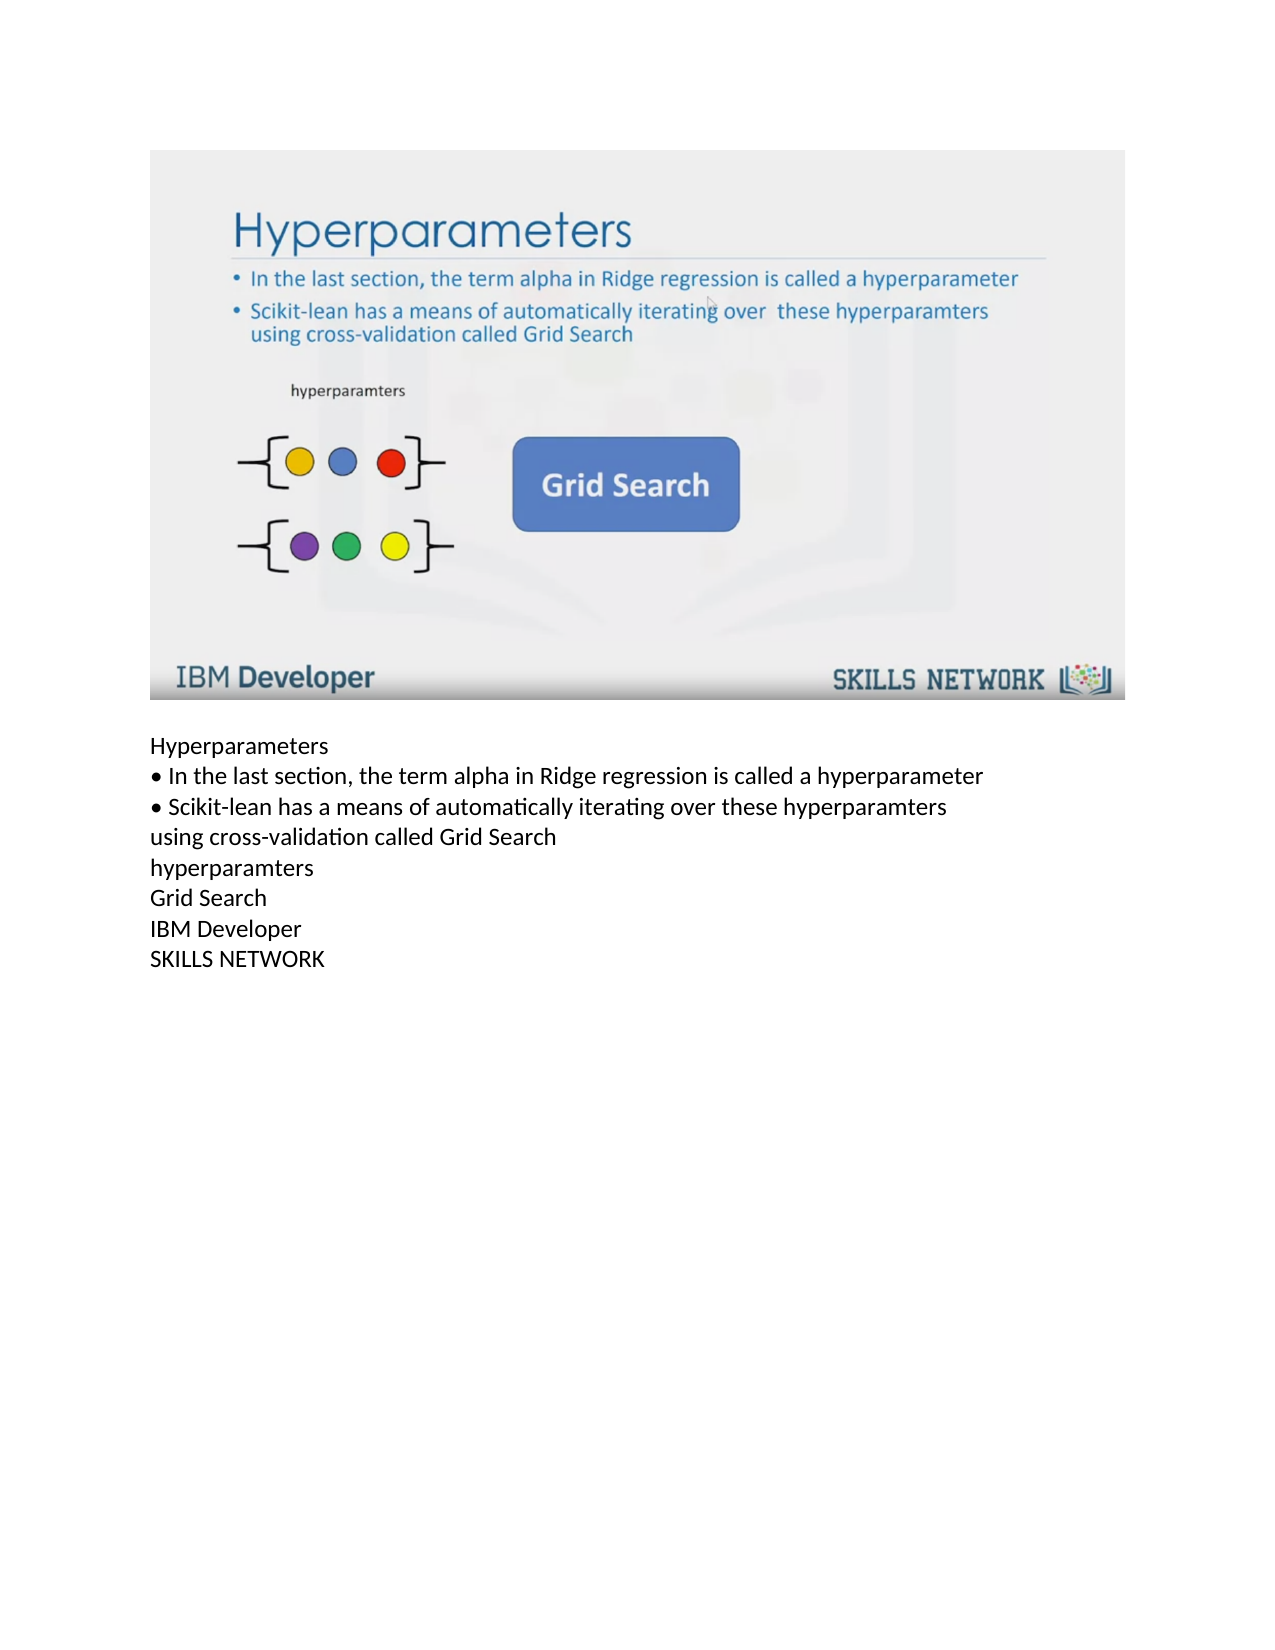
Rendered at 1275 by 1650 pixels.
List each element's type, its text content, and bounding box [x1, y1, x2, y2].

text Grid Search [150, 882, 1125, 913]
picture [150, 150, 1125, 700]
text Hyperparameters [150, 730, 1125, 760]
text using cross-validation called Grid Search [150, 821, 1125, 852]
text • In the last section, the term alpha in Ridge regression is called a hyperparameter [150, 760, 1125, 791]
text IBM Developer [150, 913, 1125, 943]
text SKILLS NETWORK [150, 943, 1125, 974]
text hyperparamters [150, 852, 1125, 882]
text • Scikit-lean has a means of automatically iterating over these hyperparamters [150, 791, 1125, 821]
